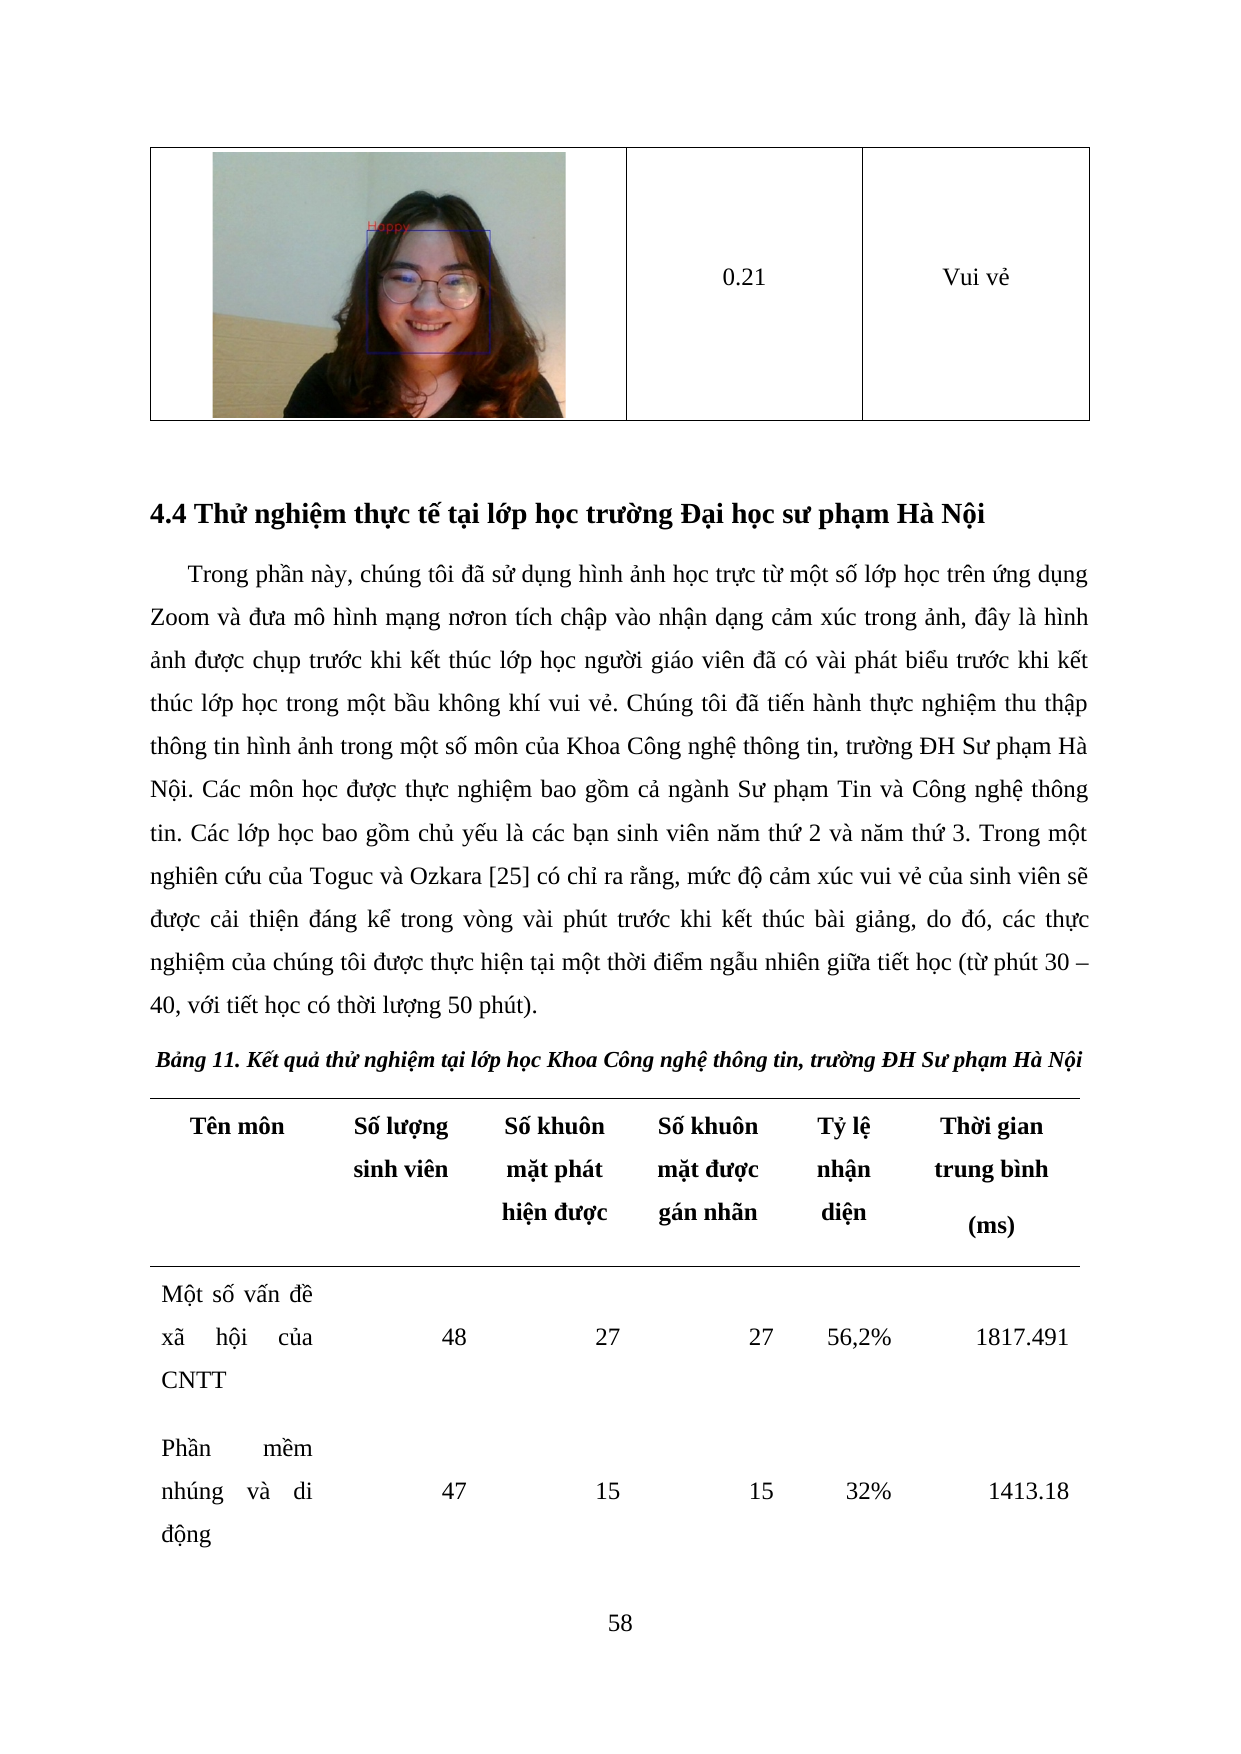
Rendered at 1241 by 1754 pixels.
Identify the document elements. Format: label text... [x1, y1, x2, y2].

table_cell 32% [785, 1421, 903, 1575]
table_header Tỷ lệ nhận diện [785, 1099, 903, 1266]
table_cell Phần mềm nhúng và di động [150, 1421, 324, 1575]
table_cell 48 [324, 1267, 478, 1421]
table_cell Một số vấn đề xã hội của CNTT [150, 1267, 324, 1421]
table_cell 0.21 [627, 148, 862, 420]
table_header Số khuôn mặt được gán nhãn [631, 1099, 785, 1266]
table_header Số khuôn mặt phát hiện được [478, 1099, 631, 1266]
table_header Tên môn [150, 1099, 324, 1266]
text Trong phần này, chúng tôi đã sử dụng hình ảnh học trực từ một số lớp học trên ứng dụng Zoom và đưa mô hình mạng nơron tích chập vào nhận dạng cảm xúc trong ảnh, đây là hình ảnh được chụp trước khi kết thúc lớp học người giáo viên đã có vài phát biểu trước khi kết thúc lớp học trong một bầu không khí vui vẻ. Chúng tôi đã tiến hành thực nghiệm thu thập thông tin hình ảnh trong một số môn của Khoa Công nghệ thông tin, trường ĐH Sư phạm Hà Nội. Các môn học được thực nghiệm bao gồm cả ngành Sư phạm Tin và Công nghệ thông tin. Các lớp học bao gồm chủ yếu là các bạn sinh viên năm thứ 2 và năm thứ 3. Trong một nghiên cứu của Toguc và Ozkara [25] có chỉ ra rằng, mức độ cảm xúc vui vẻ của sinh viên sẽ được cải thiện đáng kể trong vòng vài phút trước khi kết thúc bài giảng, do đó, các thực nghiệm của chúng tôi được thực hiện tại một thời điểm ngẫu nhiên giữa tiết học (từ phút 30 – 40, với tiết học có thời lượng 50 phút). [150, 559, 1090, 1019]
table_header Thời gian trung bình (ms) [903, 1099, 1080, 1266]
table_cell 1413.18 [903, 1421, 1080, 1575]
table_cell 47 [324, 1421, 478, 1575]
table_cell 27 [478, 1267, 631, 1421]
table_cell 15 [478, 1421, 631, 1575]
text Bảng 11. Kết quả thử nghiệm tại lớp học Khoa Công nghệ thông tin, trường ĐH Sư phạm Hà Nội [150, 1046, 1090, 1072]
picture [212, 152, 566, 418]
table_cell 56,2% [785, 1267, 903, 1421]
table_cell Vui vẻ [863, 148, 1089, 420]
table_cell [151, 148, 626, 420]
table_cell 27 [631, 1267, 785, 1421]
table_cell 15 [631, 1421, 785, 1575]
table_cell 1817.491 [903, 1267, 1080, 1421]
table_header Số lượng sinh viên [324, 1099, 478, 1266]
text 4.4 Thử nghiệm thực tế tại lớp học trường Đại học sư phạm Hà Nội [150, 496, 1090, 529]
